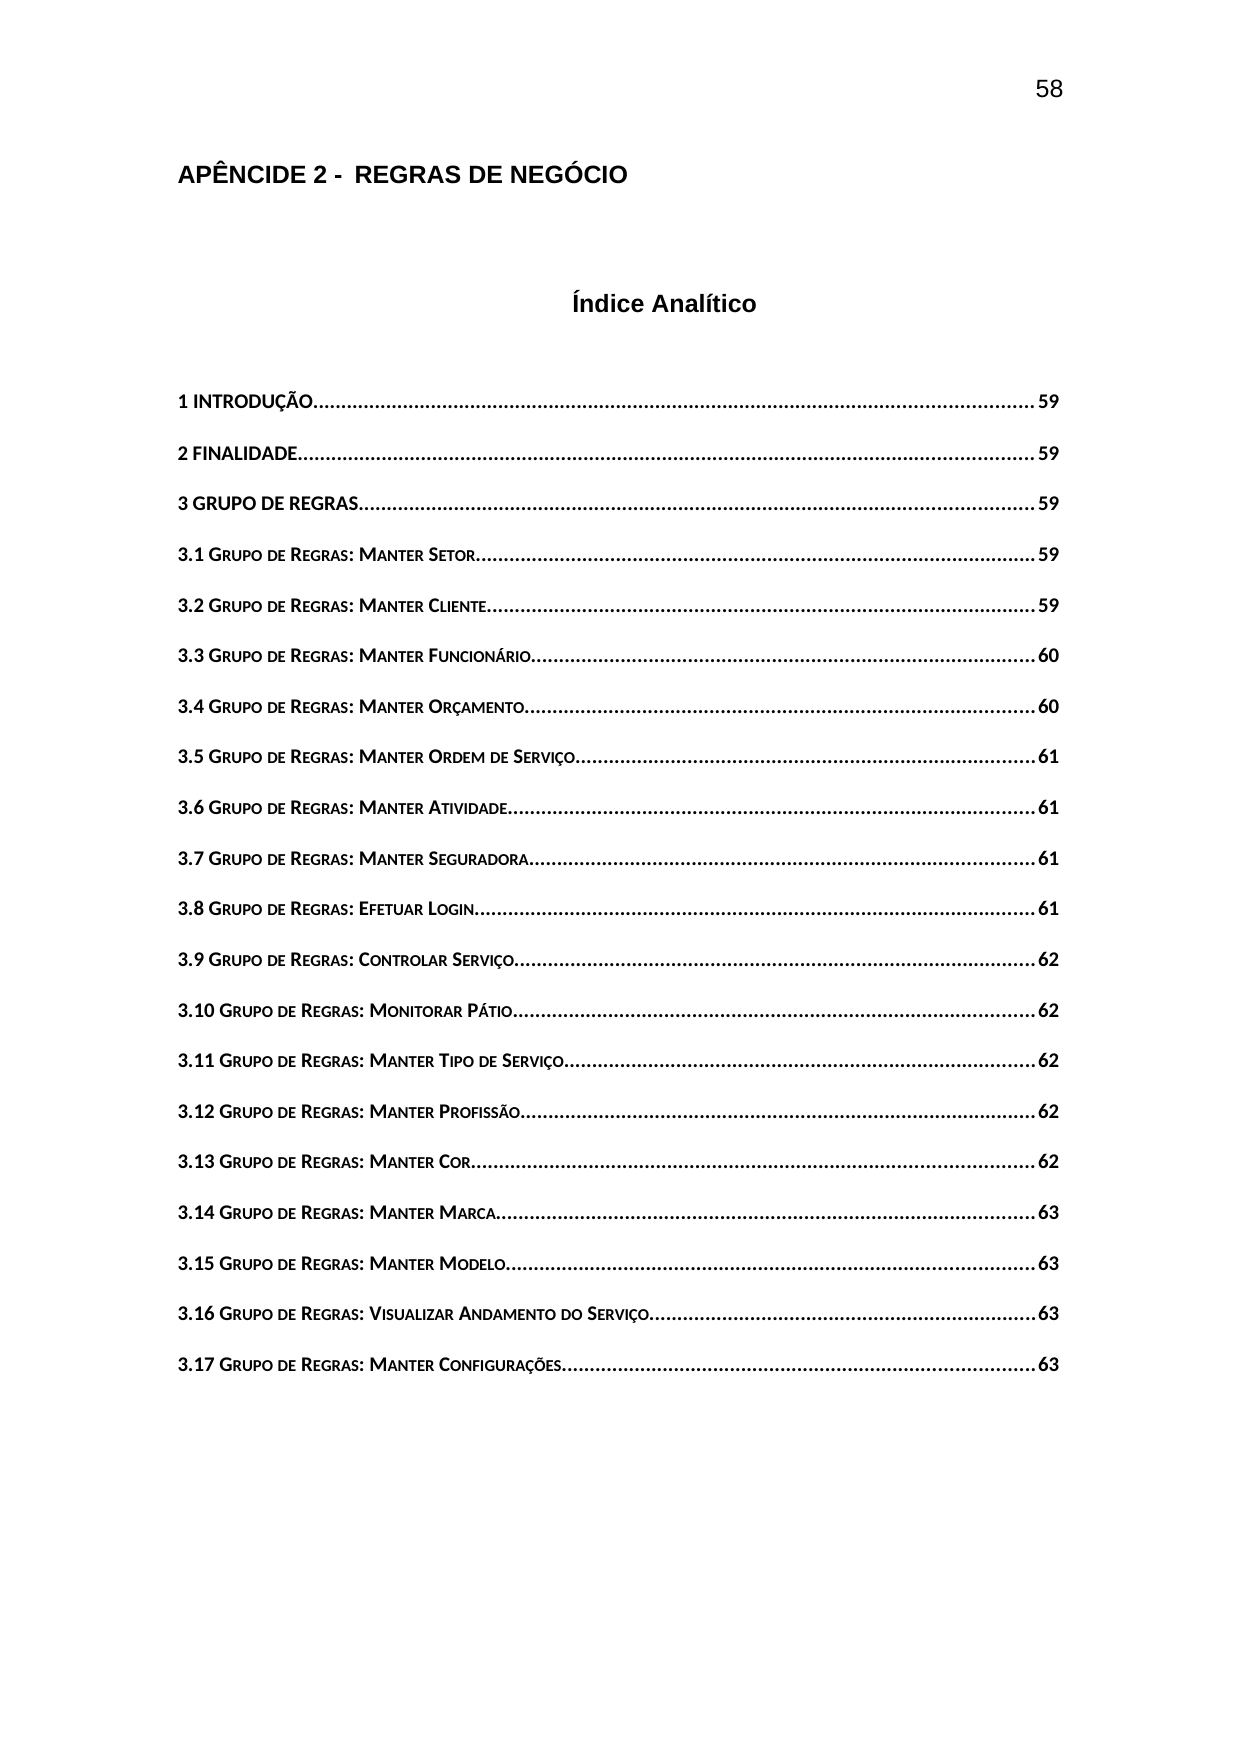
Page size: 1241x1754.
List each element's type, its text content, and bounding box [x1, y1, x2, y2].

text 3.10 Grupo de Regras: Monitorar Pátio 62 [177, 997, 1063, 1022]
text 3.14 Grupo de Regras: Manter Marca 63 [177, 1199, 1063, 1225]
text 3.16 Grupo de Regras: Visualizar Andamento do Serviço 63 [177, 1301, 1063, 1326]
text 1 Introdução 59 [177, 388, 1063, 413]
text 3.6 Grupo de Regras: Manter Atividade 61 [177, 794, 1063, 820]
text 3.2 Grupo de Regras: Manter Cliente 59 [177, 592, 1063, 617]
text 3.13 Grupo de Regras: Manter Cor 62 [177, 1149, 1063, 1174]
text 3.4 Grupo de Regras: Manter Orçamento 60 [177, 693, 1063, 718]
text 3.8 Grupo de Regras: Efetuar Login 61 [177, 896, 1063, 921]
text 3.17 Grupo de Regras: Manter Configurações 63 [177, 1351, 1063, 1377]
text 3.5 Grupo de Regras: Manter Ordem de Serviço 61 [177, 744, 1063, 769]
text Índice Analítico [177, 289, 1063, 318]
text 2 Finalidade 59 [177, 440, 1063, 465]
text 3 Grupo de Regras 59 [177, 491, 1063, 516]
text 3.12 Grupo de Regras: Manter Profissão 62 [177, 1098, 1063, 1123]
text 3.3 Grupo de Regras: Manter Funcionário 60 [177, 642, 1063, 668]
text 3.9 Grupo de Regras: Controlar Serviço 62 [177, 946, 1063, 972]
text 3.1 Grupo de Regras: Manter Setor 59 [177, 541, 1063, 567]
text Regras de negócio [177, 160, 1063, 189]
text 3.11 Grupo de Regras: Manter Tipo de Serviço 62 [177, 1047, 1063, 1073]
text 3.7 Grupo de Regras: Manter Seguradora 61 [177, 845, 1063, 870]
text 3.15 Grupo de Regras: Manter Modelo 63 [177, 1250, 1063, 1275]
